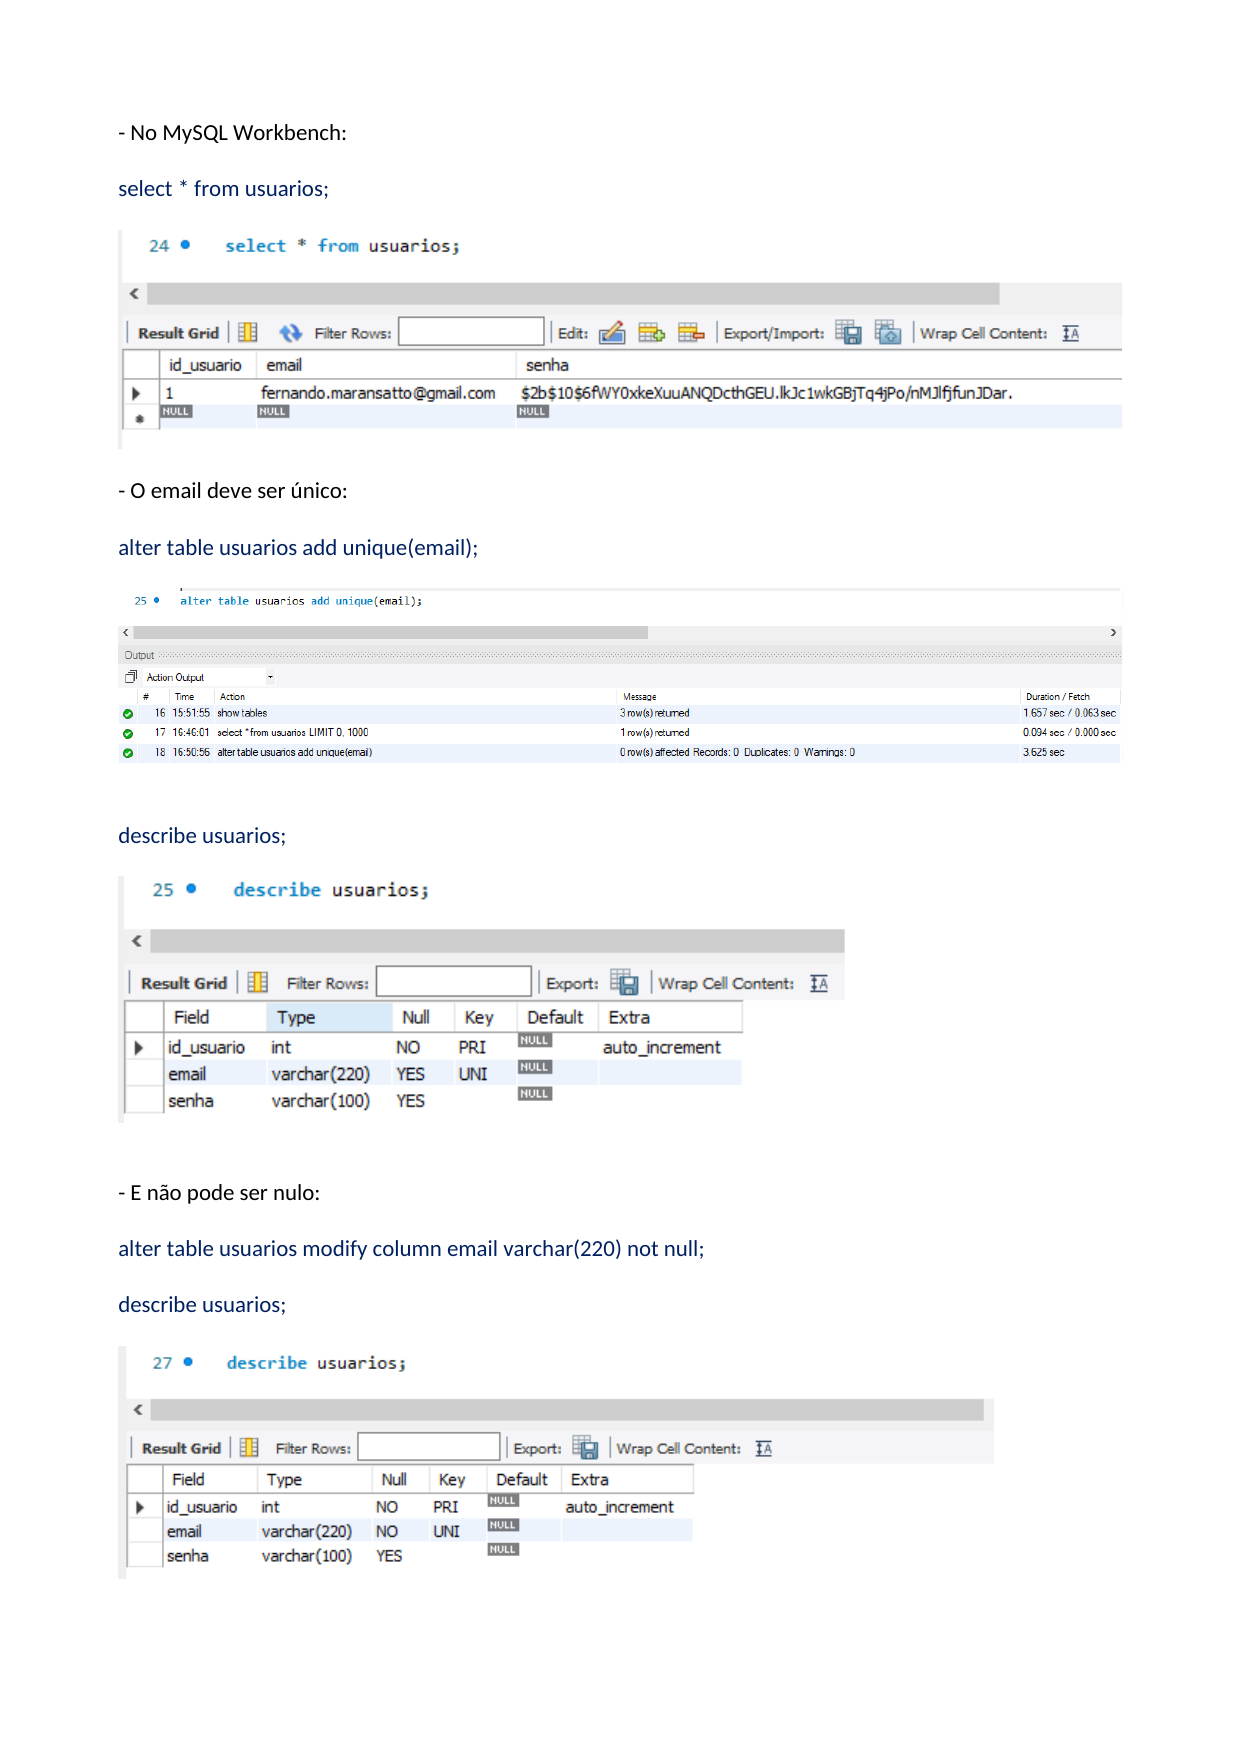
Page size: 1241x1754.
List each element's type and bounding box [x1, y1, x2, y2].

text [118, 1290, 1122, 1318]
picture [118, 588, 1123, 765]
picture [118, 230, 1123, 449]
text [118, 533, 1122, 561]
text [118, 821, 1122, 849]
picture [118, 1346, 994, 1579]
picture [118, 876, 845, 1123]
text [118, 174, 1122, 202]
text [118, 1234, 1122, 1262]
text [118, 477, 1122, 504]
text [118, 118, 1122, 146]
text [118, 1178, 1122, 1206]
